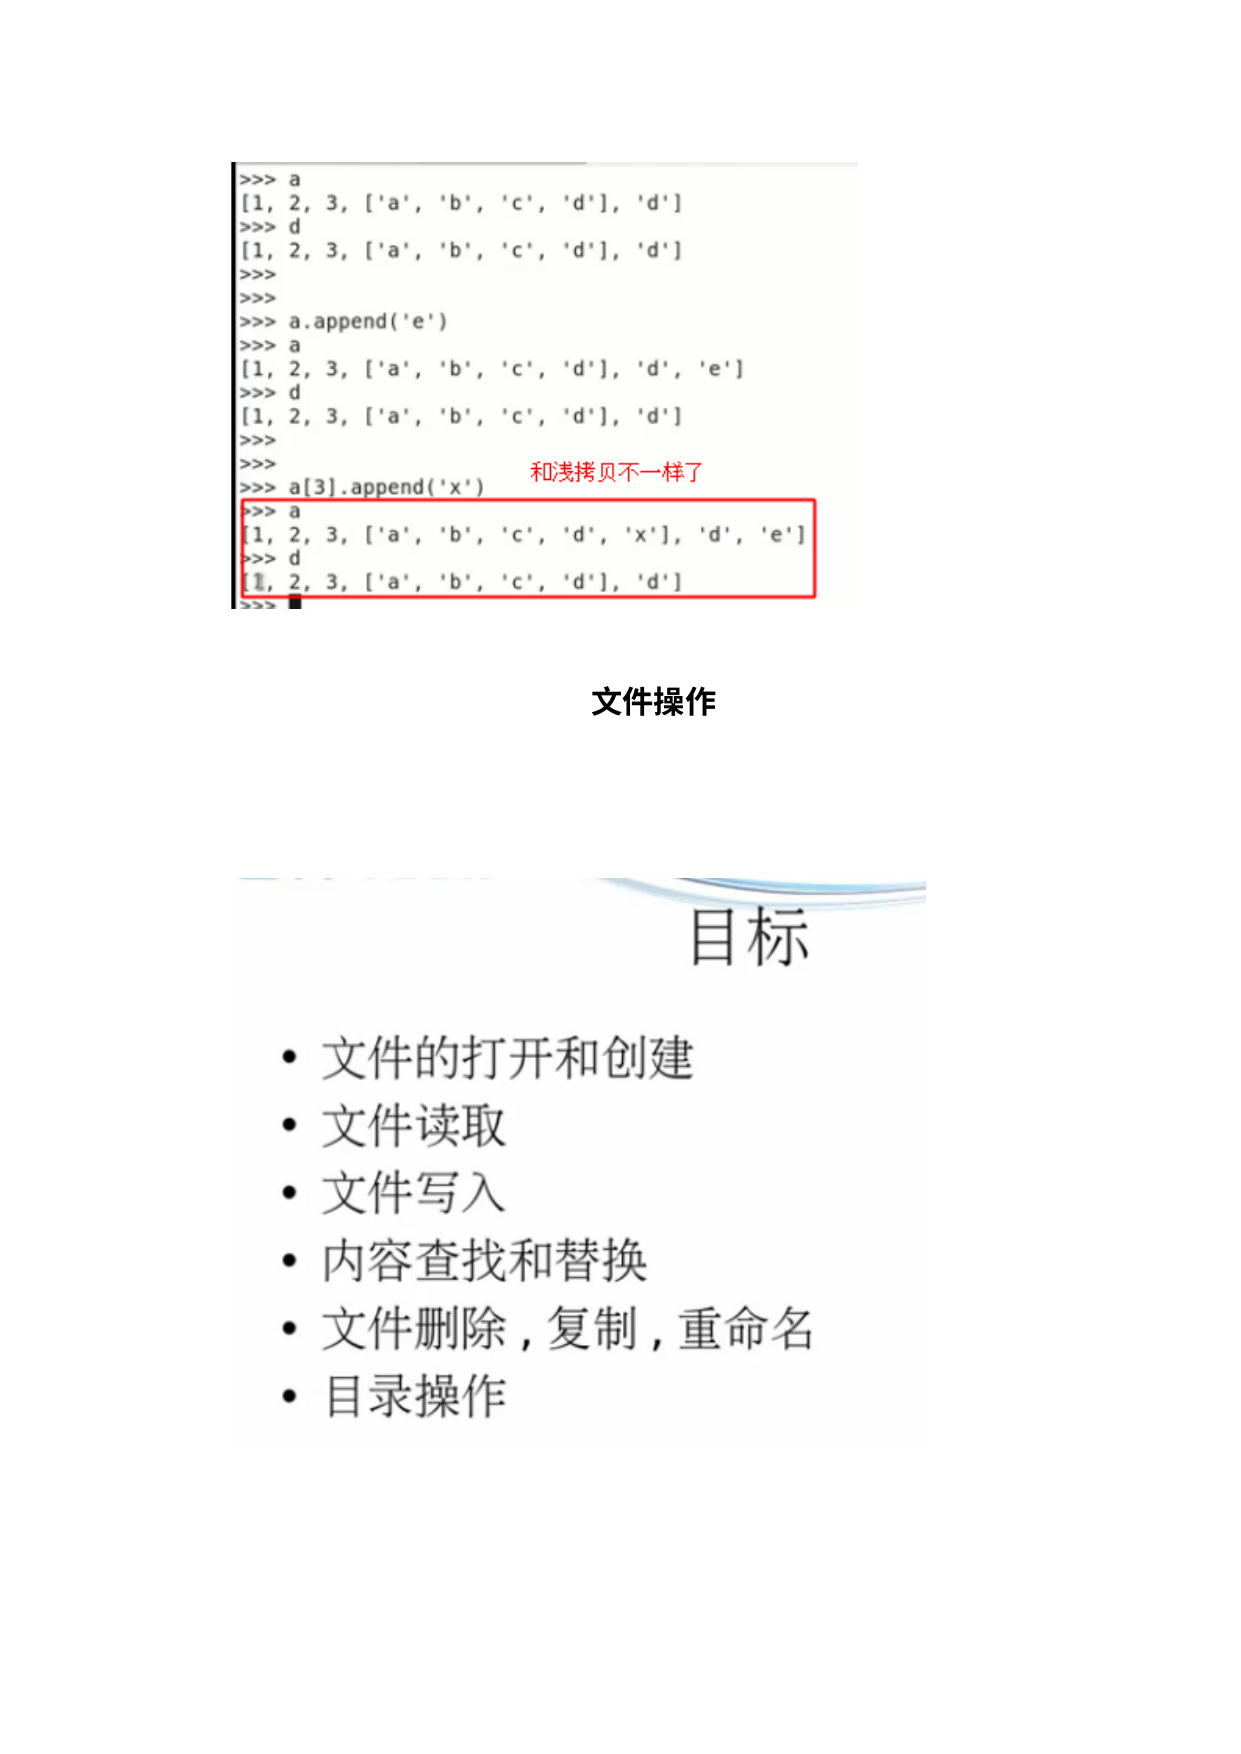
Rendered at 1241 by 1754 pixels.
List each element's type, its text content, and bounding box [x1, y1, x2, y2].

subtitle 文件操作 [187, 668, 1053, 733]
picture [231, 162, 858, 609]
picture [231, 878, 927, 1449]
